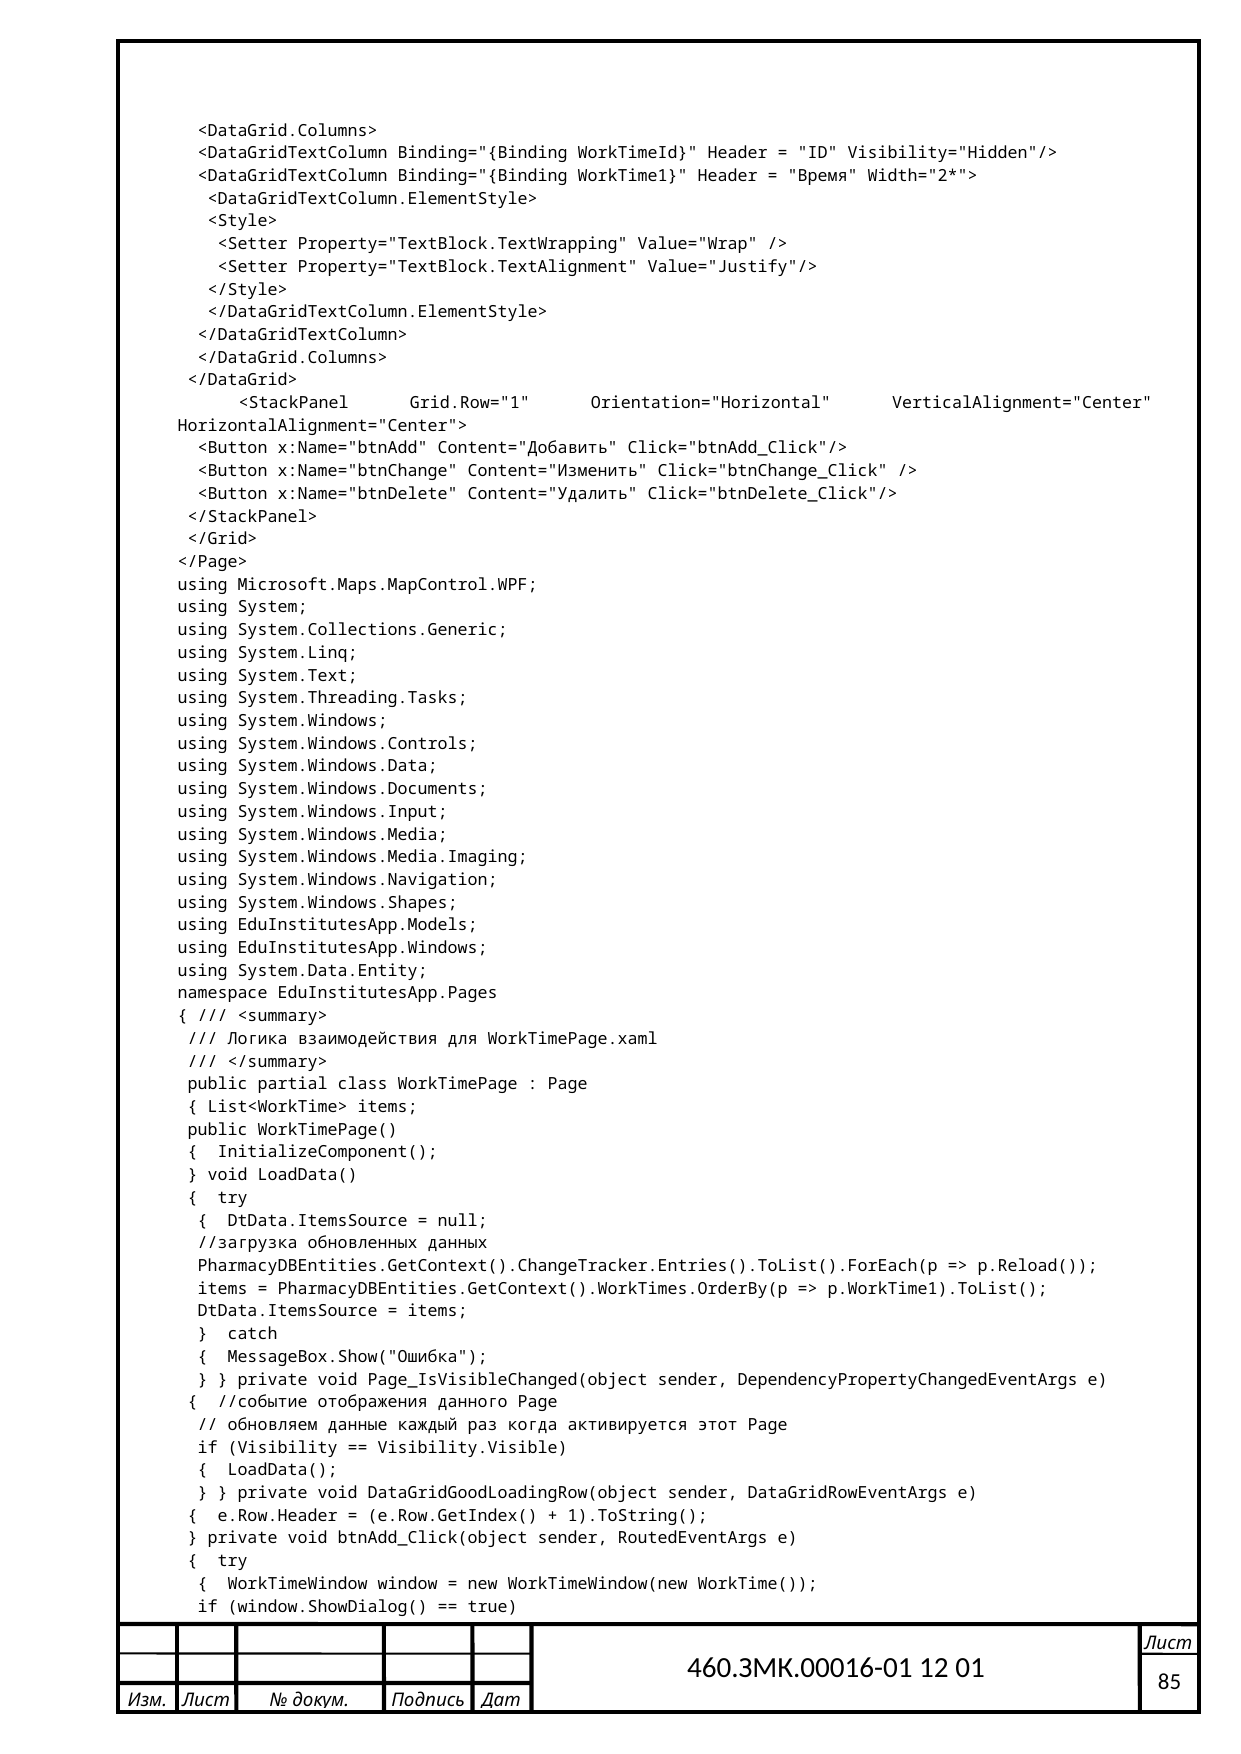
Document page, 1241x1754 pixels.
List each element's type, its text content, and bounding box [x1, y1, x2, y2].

text { DtData.ItemsSource = null; [177, 1208, 1152, 1231]
text { InitializeComponent(); [177, 1140, 1152, 1163]
text using System.Windows.Input; [177, 799, 1152, 822]
text using System; [177, 595, 1152, 618]
text </StackPanel> [177, 504, 1152, 527]
text /// </summary> [177, 1049, 1152, 1072]
text public WorkTimePage() [177, 1117, 1152, 1140]
text //загрузка обновленных данных [177, 1231, 1152, 1253]
text <Button x:Name="btnChange" Content="Изменить" Click="btnChange_Click" /> [177, 459, 1152, 481]
text <DataGridTextColumn Binding="{Binding WorkTimeId}" Header = "ID" Visibility="Hidden"/> [177, 141, 1152, 163]
text </DataGridTextColumn.ElementStyle> [177, 300, 1152, 322]
text </Grid> [177, 527, 1152, 549]
text } catch [177, 1322, 1152, 1344]
text /// Логика взаимодействия для WorkTimePage.xaml [177, 1026, 1152, 1049]
text { //событие отображения данного Page [177, 1390, 1152, 1412]
text using System.Windows.Navigation; [177, 867, 1152, 890]
text } } private void DataGridGoodLoadingRow(object sender, DataGridRowEventArgs e) [177, 1481, 1152, 1503]
text { List<WorkTime> items; [177, 1094, 1152, 1117]
text <Setter Property="TextBlock.TextWrapping" Value="Wrap" /> [177, 232, 1152, 254]
text items = PharmacyDBEntities.GetContext().WorkTimes.OrderBy(p => p.WorkTime1).ToList(); [177, 1276, 1152, 1299]
text } } private void Page_IsVisibleChanged(object sender, DependencyPropertyChangedEventArgs e) [177, 1367, 1152, 1390]
text using System.Windows; [177, 708, 1152, 731]
text } private void btnAdd_Click(object sender, RoutedEventArgs e) [177, 1526, 1152, 1549]
text </Page> [177, 549, 1152, 572]
text using EduInstitutesApp.Models; [177, 913, 1152, 936]
text using System.Windows.Data; [177, 754, 1152, 777]
text using System.Threading.Tasks; [177, 686, 1152, 708]
text using System.Linq; [177, 640, 1152, 663]
text using System.Text; [177, 663, 1152, 686]
text using System.Data.Entity; [177, 958, 1152, 981]
text DtData.ItemsSource = items; [177, 1299, 1152, 1322]
text using System.Windows.Controls; [177, 731, 1152, 754]
text { try [177, 1549, 1152, 1571]
text using System.Windows.Shapes; [177, 890, 1152, 913]
text <Button x:Name="btnAdd" Content="Добавить" Click="btnAdd_Click"/> [177, 436, 1152, 459]
text } void LoadData() [177, 1163, 1152, 1185]
text <Button x:Name="btnDelete" Content="Удалить" Click="btnDelete_Click"/> [177, 481, 1152, 504]
text </DataGridTextColumn> [177, 322, 1152, 345]
text </DataGrid.Columns> [177, 345, 1152, 368]
text <DataGrid.Columns> [177, 118, 1152, 141]
text { MessageBox.Show("Ошибка"); [177, 1344, 1152, 1367]
text <Setter Property="TextBlock.TextAlignment" Value="Justify"/> [177, 254, 1152, 277]
text { LoadData(); [177, 1458, 1152, 1481]
text { e.Row.Header = (e.Row.GetIndex() + 1).ToString(); [177, 1503, 1152, 1526]
text <DataGridTextColumn Binding="{Binding WorkTime1}" Header = "Время" Width="2*"> [177, 163, 1152, 186]
text { /// <summary> [177, 1004, 1152, 1026]
text public partial class WorkTimePage : Page [177, 1072, 1152, 1094]
text <StackPanel Grid.Row="1" Orientation="Horizontal" VerticalAlignment="Center" HorizontalAlignment="Center"> [177, 391, 1152, 436]
text using System.Collections.Generic; [177, 618, 1152, 640]
text using Microsoft.Maps.MapControl.WPF; [177, 572, 1152, 595]
text // обновляем данные каждый раз когда активируется этот Page [177, 1412, 1152, 1435]
text using System.Windows.Media.Imaging; [177, 845, 1152, 867]
text { WorkTimeWindow window = new WorkTimeWindow(new WorkTime()); [177, 1571, 1152, 1594]
text </DataGrid> [177, 368, 1152, 391]
text <Style> [177, 209, 1152, 232]
text PharmacyDBEntities.GetContext().ChangeTracker.Entries().ToList().ForEach(p => p.Reload()); [177, 1253, 1152, 1276]
text using System.Windows.Media; [177, 822, 1152, 845]
text using System.Windows.Documents; [177, 777, 1152, 799]
text </Style> [177, 277, 1152, 300]
text if (window.ShowDialog() == true) [177, 1594, 1152, 1617]
text { try [177, 1185, 1152, 1208]
text <DataGridTextColumn.ElementStyle> [177, 186, 1152, 209]
text if (Visibility == Visibility.Visible) [177, 1435, 1152, 1458]
text using EduInstitutesApp.Windows; [177, 936, 1152, 958]
text namespace EduInstitutesApp.Pages [177, 981, 1152, 1004]
